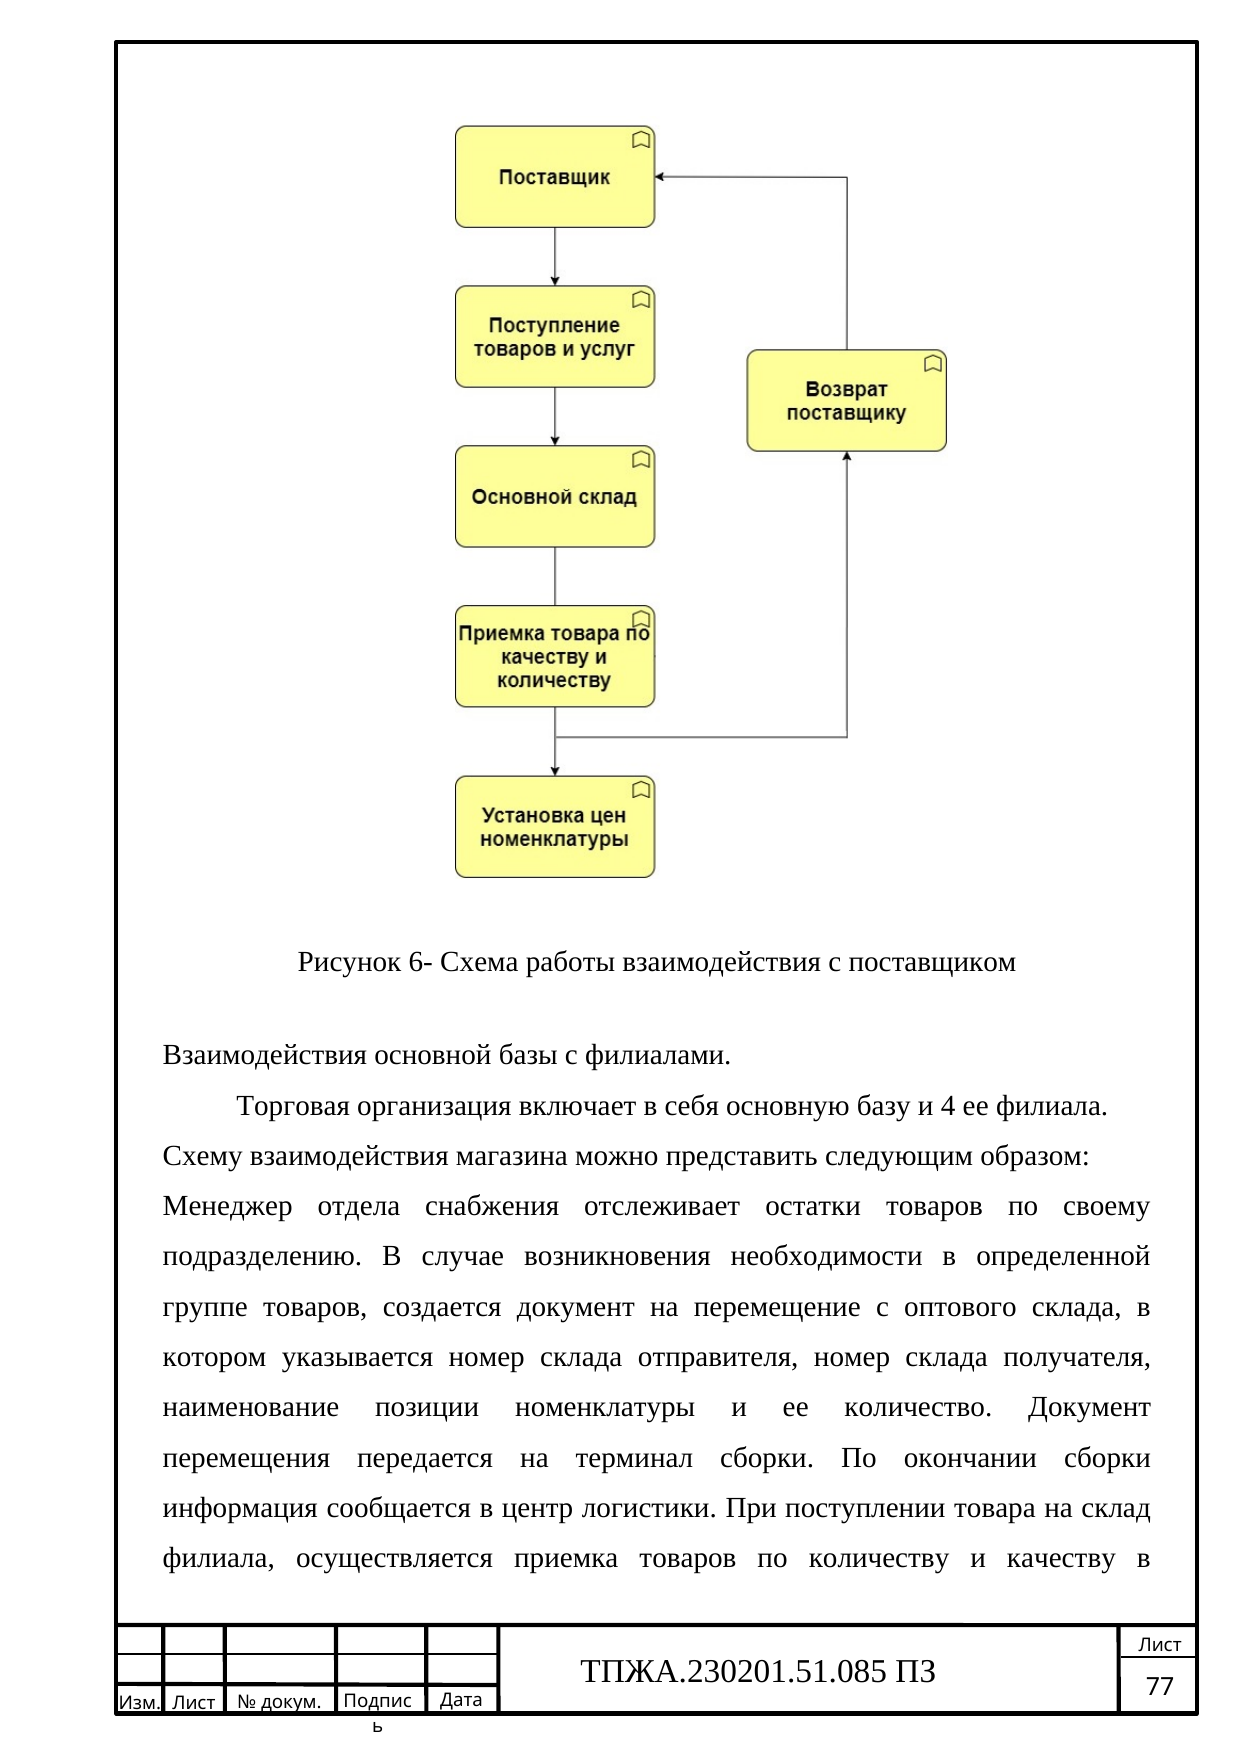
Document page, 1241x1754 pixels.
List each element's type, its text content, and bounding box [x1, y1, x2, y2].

text Торговая организация включает в себя основную базу и 4 ее филиала. [162, 1088, 1152, 1121]
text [162, 1188, 1152, 1574]
text Взаимодействия основной базы с филиалами. [162, 1037, 1152, 1071]
text Схему взаимодействия магазина можно представить следующим образом: [162, 1138, 1152, 1171]
picture [455, 116, 948, 879]
text Рисунок 6- Схема работы взаимодействия с поставщиком [162, 944, 1152, 977]
